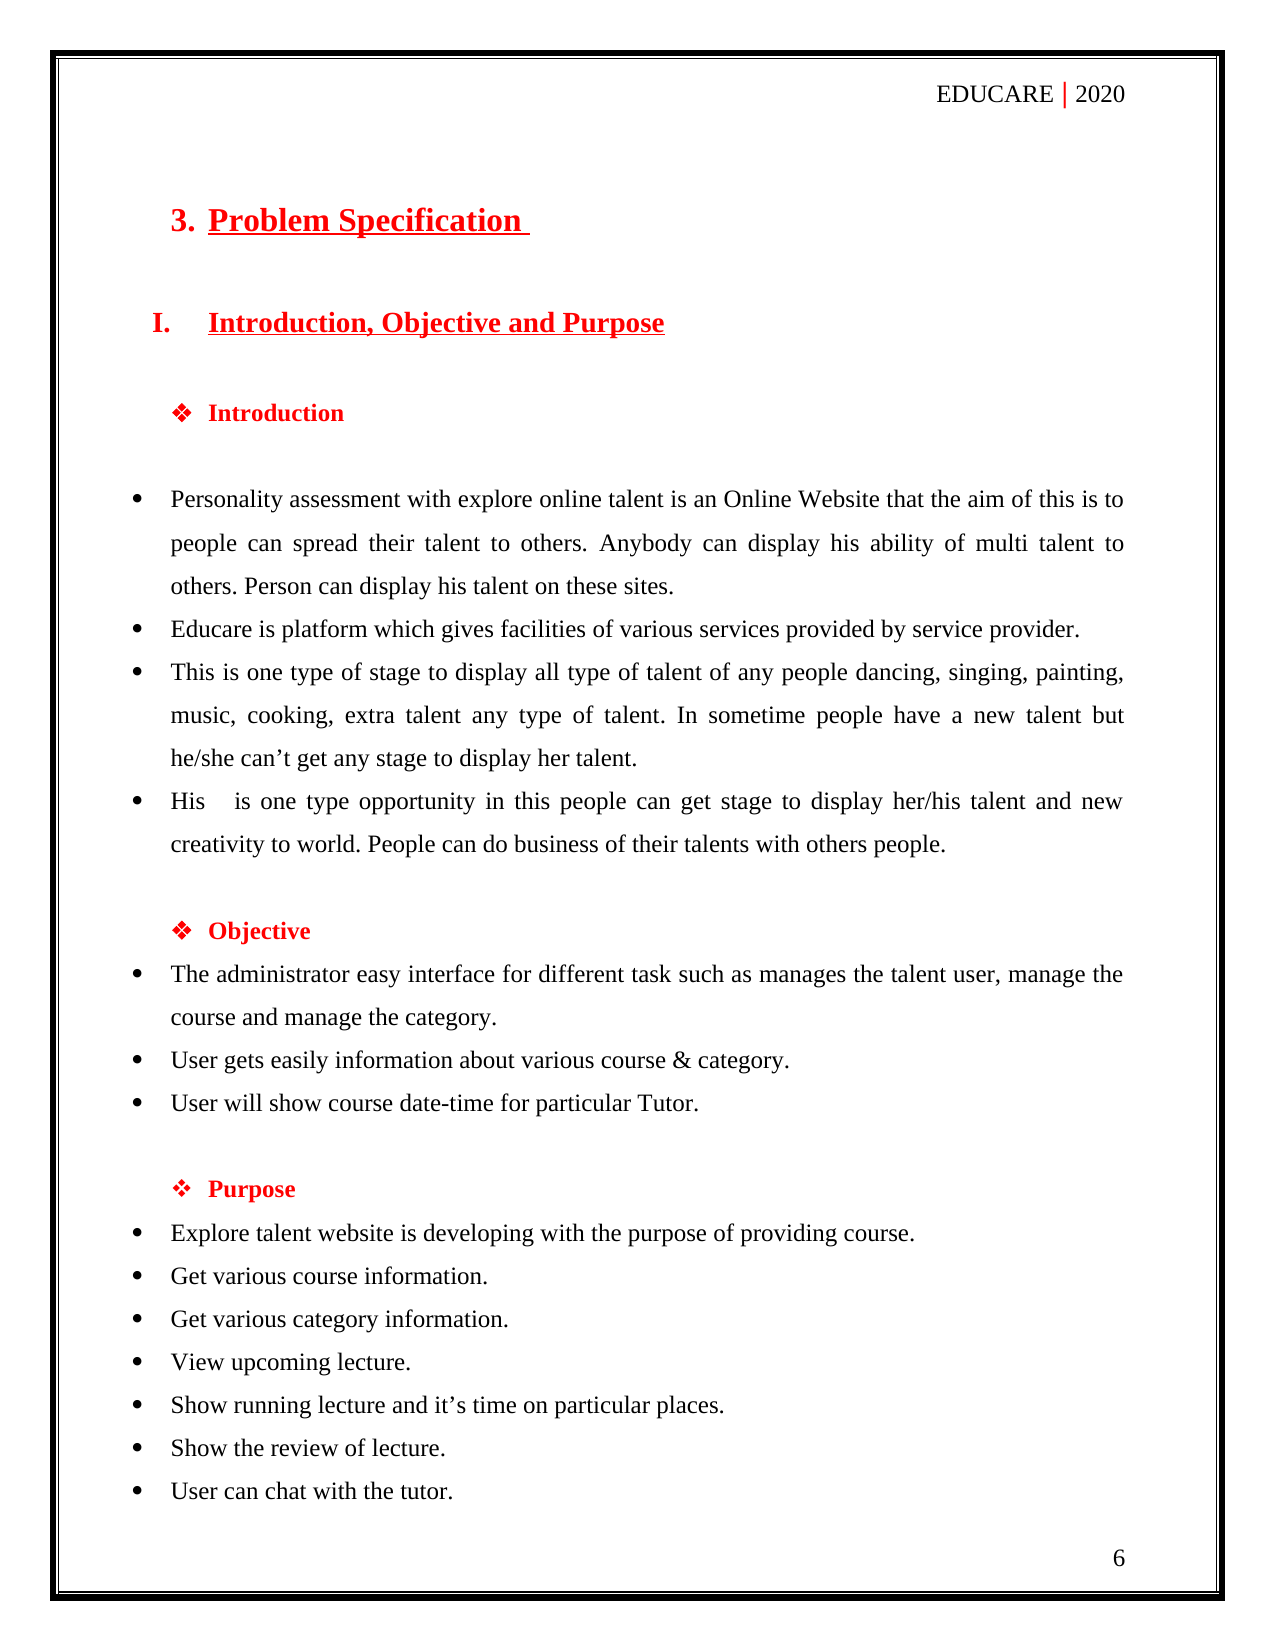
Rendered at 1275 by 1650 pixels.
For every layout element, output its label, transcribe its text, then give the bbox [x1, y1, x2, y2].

list User will show course date-time for particular Tutor. [133, 1088, 1125, 1117]
list Objective [170, 916, 1125, 944]
list Personality assessment with explore online talent is an Online Website that the aim of this is to people can spread their talent to others. Anybody can display his ability of multi talent to others. Person can display his talent on these sites. [133, 484, 1125, 599]
list View upcoming lecture. [133, 1347, 1125, 1376]
list Purpose [170, 1174, 1125, 1203]
list Educare is platform which gives facilities of various services provided by service provider. [133, 614, 1125, 643]
subtitle Problem Specification [170, 200, 1125, 238]
list Get various course information. [133, 1261, 1125, 1289]
list User can chat with the tutor. [133, 1476, 1125, 1505]
list Show the review of lecture. [133, 1433, 1125, 1462]
list His is one type opportunity in this people can get stage to display her/his talent and new creativity to world. People can do business of their talents with others people. [133, 786, 1125, 858]
list Get various category information. [133, 1304, 1125, 1333]
list Explore talent website is developing with the purpose of providing course. [133, 1218, 1125, 1246]
list This is one type of stage to display all type of talent of any people dancing, singing, painting, music, cooking, extra talent any type of talent. In sometime people have a new talent but he/she can’t get any stage to display her talent. [133, 657, 1125, 772]
list User gets easily information about various course & category. [133, 1045, 1125, 1074]
list The administrator easy interface for different task such as manages the talent user, manage the course and manage the category. [133, 959, 1125, 1031]
list Show running lecture and it’s time on particular places. [133, 1390, 1125, 1419]
list Introduction [170, 398, 1125, 427]
subtitle Introduction, Objective and Purpose [170, 305, 1125, 338]
